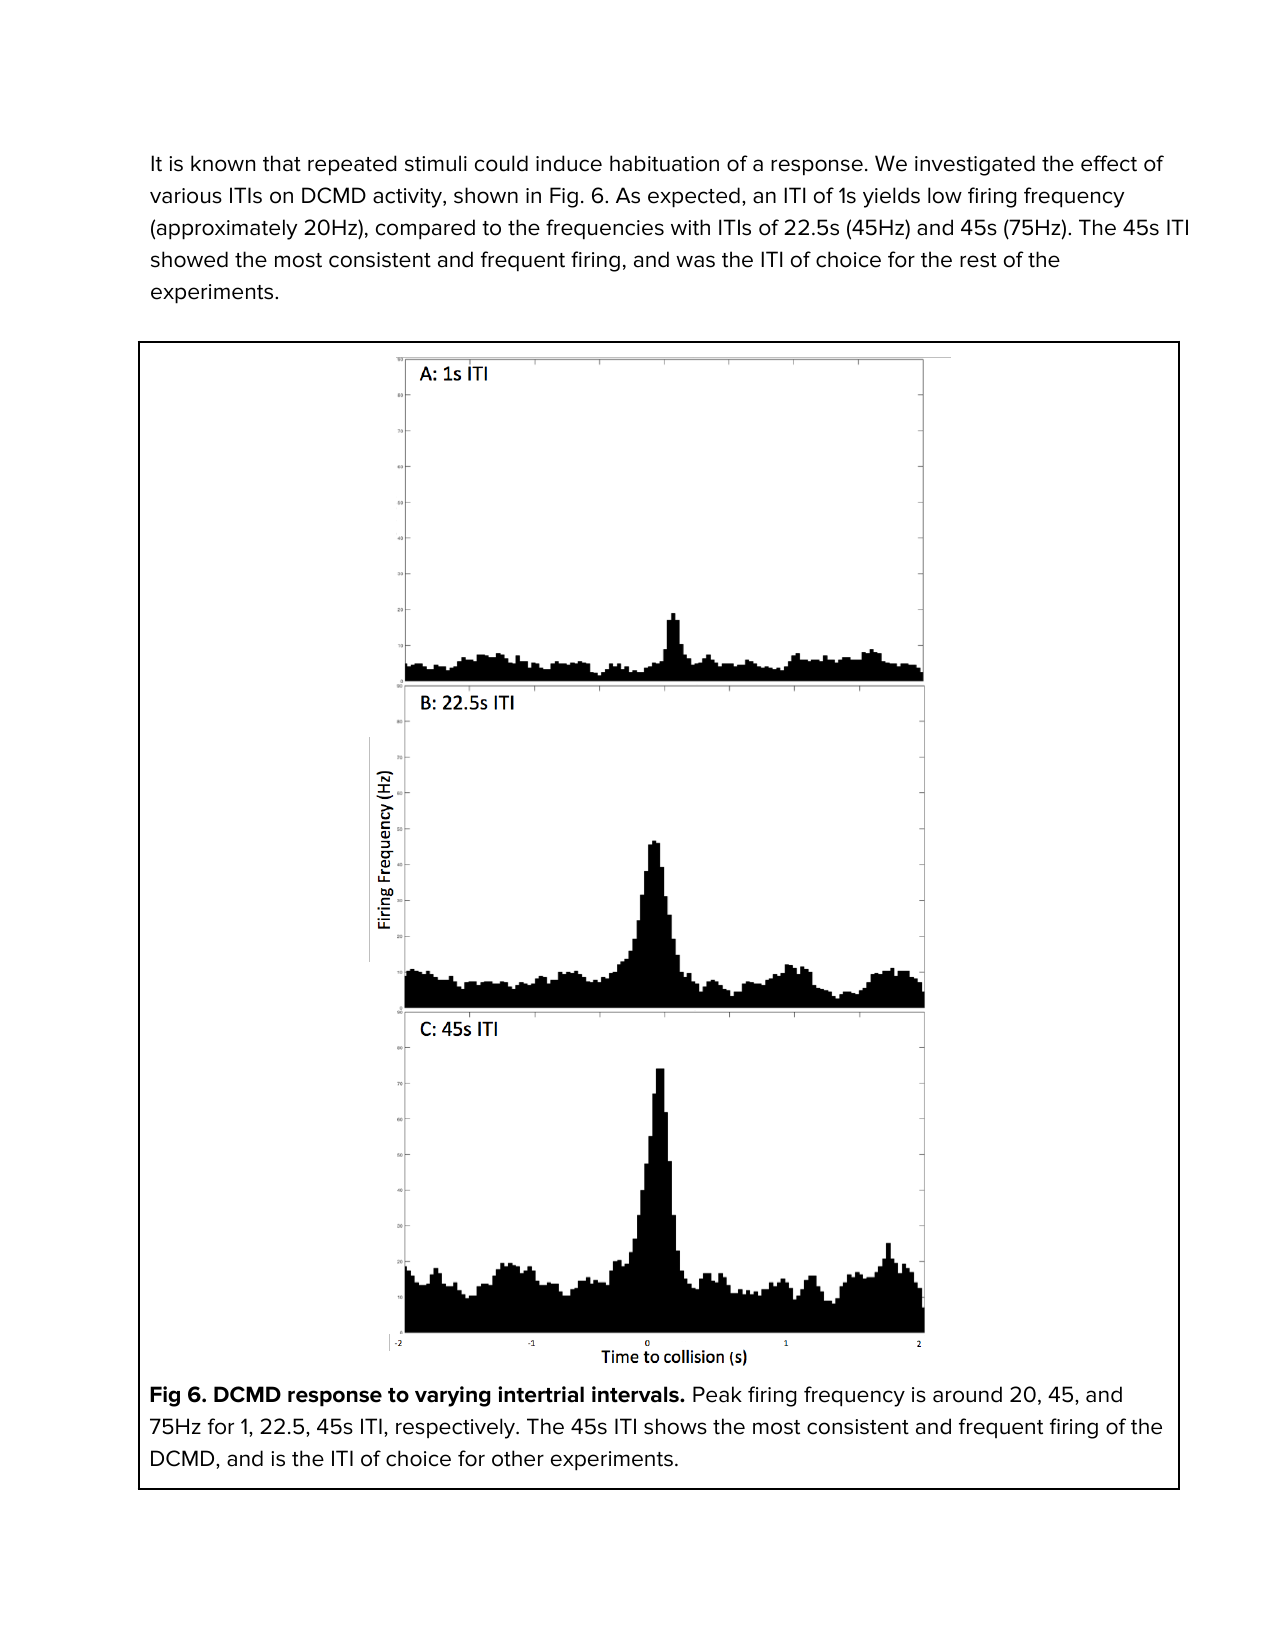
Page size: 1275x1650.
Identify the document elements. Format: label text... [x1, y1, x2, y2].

picture [367, 353, 952, 1378]
text It is known that repeated stimuli could induce habituation of a response. We investigated the effect of various ITIs on DCMD activity, shown in Fig. 6. As expected, an ITI of 1s yields low firing frequency (approximately 20Hz), compared to the frequencies with ITIs of 22.5s (45Hz) and 45s (75Hz). The 45s ITI showed the most consistent and frequent firing, and was the ITI of choice for the rest of the experiments. [150, 150, 1191, 306]
table_header Fig 6. DCMD response to varying intertrial intervals. Peak firing frequency is around 20, 45, and 75Hz for 1, 22.5, 45s ITI, respectively. The 45s ITI shows the most consistent and frequent firing of the DCMD, and is the ITI of choice for other experiments. [140, 343, 1178, 1487]
